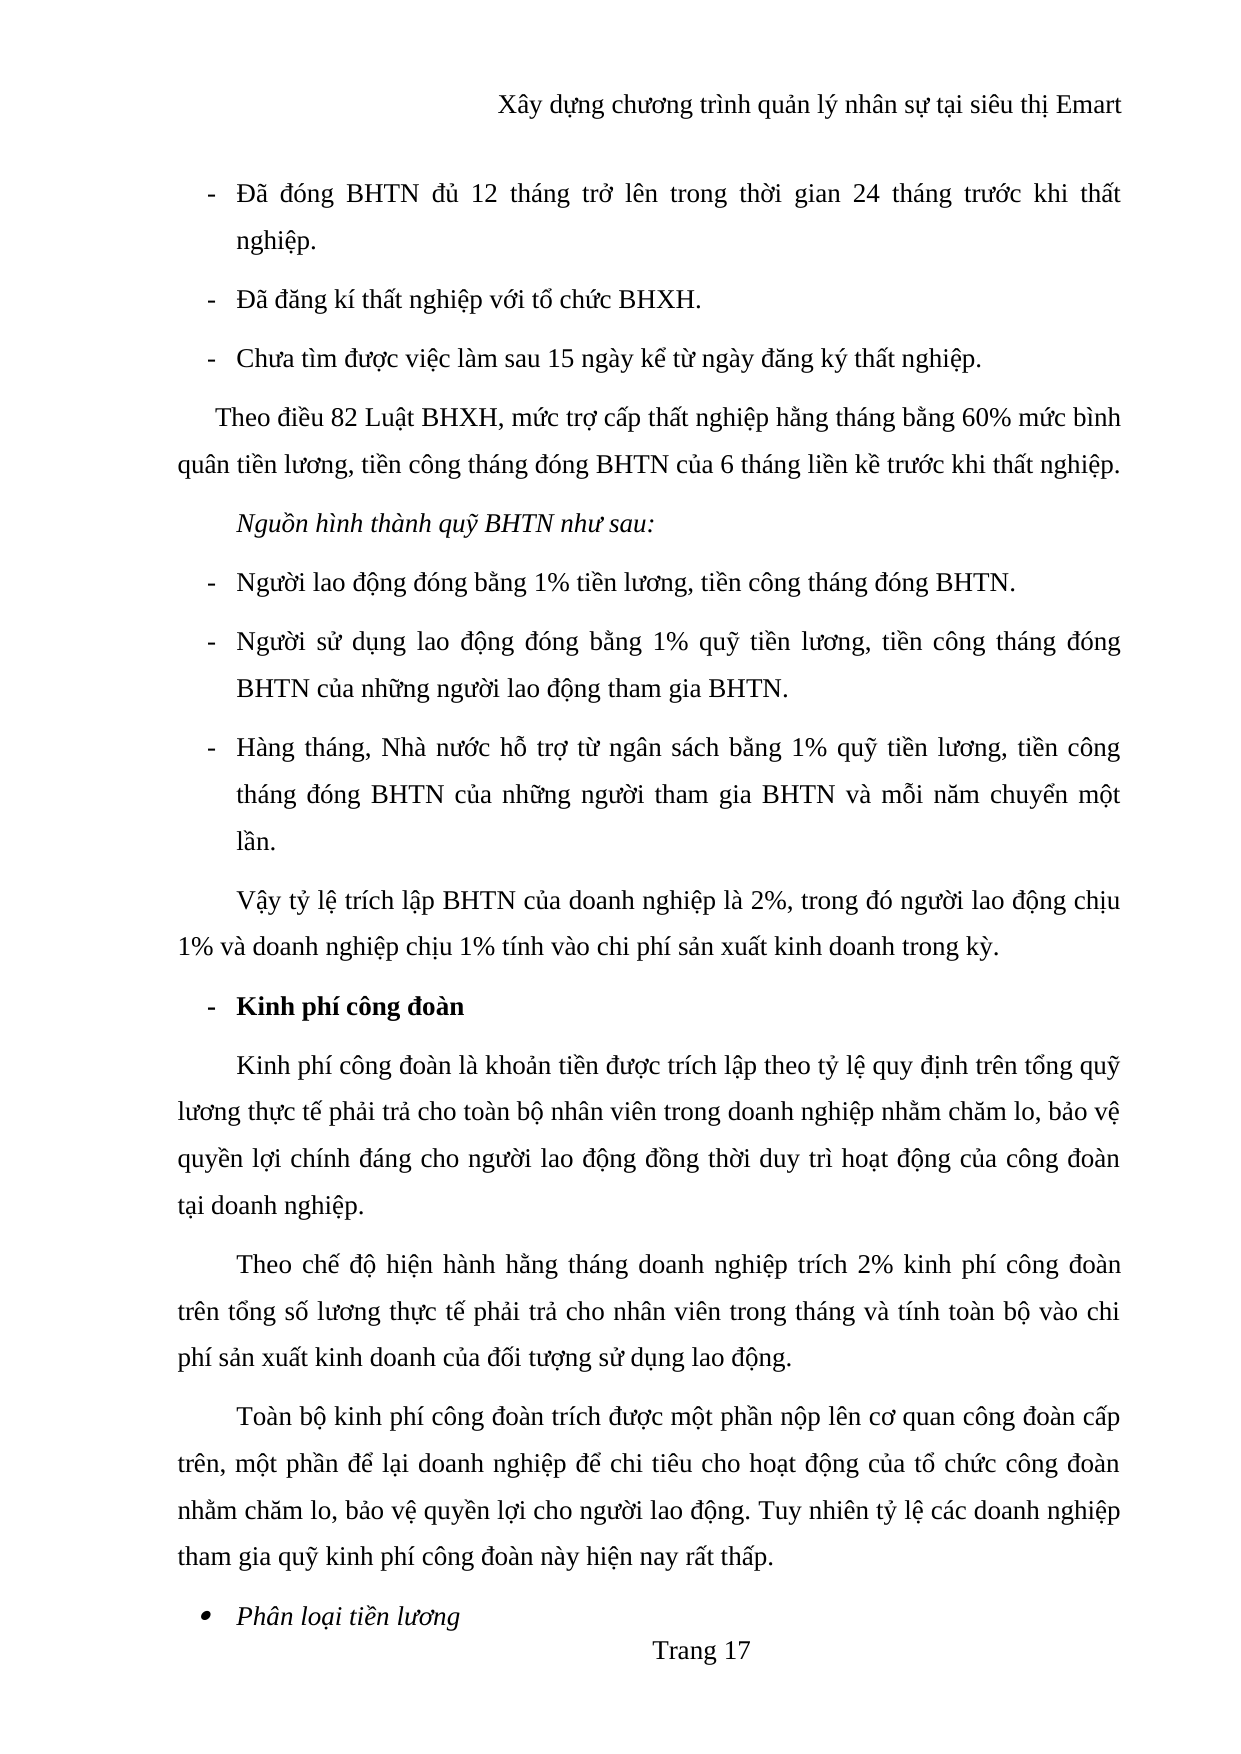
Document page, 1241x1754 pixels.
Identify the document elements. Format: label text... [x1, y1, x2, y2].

text Đã đóng BHTN đủ 12 tháng trở lên trong thời gian 24 tháng trước khi thất nghiệp. [207, 177, 1122, 255]
text Chưa tìm được việc làm sau 15 ngày kể từ ngày đăng ký thất nghiệp. [207, 342, 1122, 373]
text Đã đăng kí thất nghiệp với tổ chức BHXH. [207, 283, 1122, 314]
text Toàn bộ kinh phí công đoàn trích được một phần nộp lên cơ quan công đoàn cấp trên, một phần để lại doanh nghiệp để chi tiêu cho hoạt động của tổ chức công đoàn nhằm chăm lo, bảo vệ quyền lợi cho người lao động. Tuy nhiên tỷ lệ các doanh nghiệp tham gia quỹ kinh phí công đoàn này hiện nay rất thấp. [177, 1401, 1122, 1572]
text Nguồn hình thành quỹ BHTN như sau: [177, 507, 1122, 538]
text Vậy tỷ lệ trích lập BHTN của doanh nghiệp là 2%, trong đó người lao động chịu 1% và doanh nghiệp chịu 1% tính vào chi phí sản xuất kinh doanh trong kỳ. [177, 884, 1122, 962]
text Kinh phí công đoàn [207, 990, 1122, 1021]
list Phân loại tiền lương [199, 1600, 1122, 1631]
text Người lao động đóng bằng 1% tiền lương, tiền công tháng đóng BHTN. [207, 566, 1122, 597]
text Người sử dụng lao động đóng bằng 1% quỹ tiền lương, tiền công tháng đóng BHTN của những người lao động tham gia BHTN. [207, 626, 1122, 703]
text Hàng tháng, Nhà nước hỗ trợ từ ngân sách bằng 1% quỹ tiền lương, tiền công tháng đóng BHTN của những người tham gia BHTN và mỗi năm chuyển một lần. [207, 731, 1122, 856]
text Theo điều 82 Luật BHXH, mức trợ cấp thất nghiệp hằng tháng bằng 60% mức bình quân tiền lương, tiền công tháng đóng BHTN của 6 tháng liền kề trước khi thất nghiệp. [177, 401, 1122, 479]
text Kinh phí công đoàn là khoản tiền được trích lập theo tỷ lệ quy định trên tổng quỹ lương thực tế phải trả cho toàn bộ nhân viên trong doanh nghiệp nhằm chăm lo, bảo vệ quyền lợi chính đáng cho người lao động đồng thời duy trì hoạt động của công đoàn tại doanh nghiệp. [177, 1049, 1122, 1220]
text Theo chế độ hiện hành hằng tháng doanh nghiệp trích 2% kinh phí công đoàn trên tổng số lương thực tế phải trả cho nhân viên trong tháng và tính toàn bộ vào chi phí sản xuất kinh doanh của đối tượng sử dụng lao động. [177, 1248, 1122, 1372]
